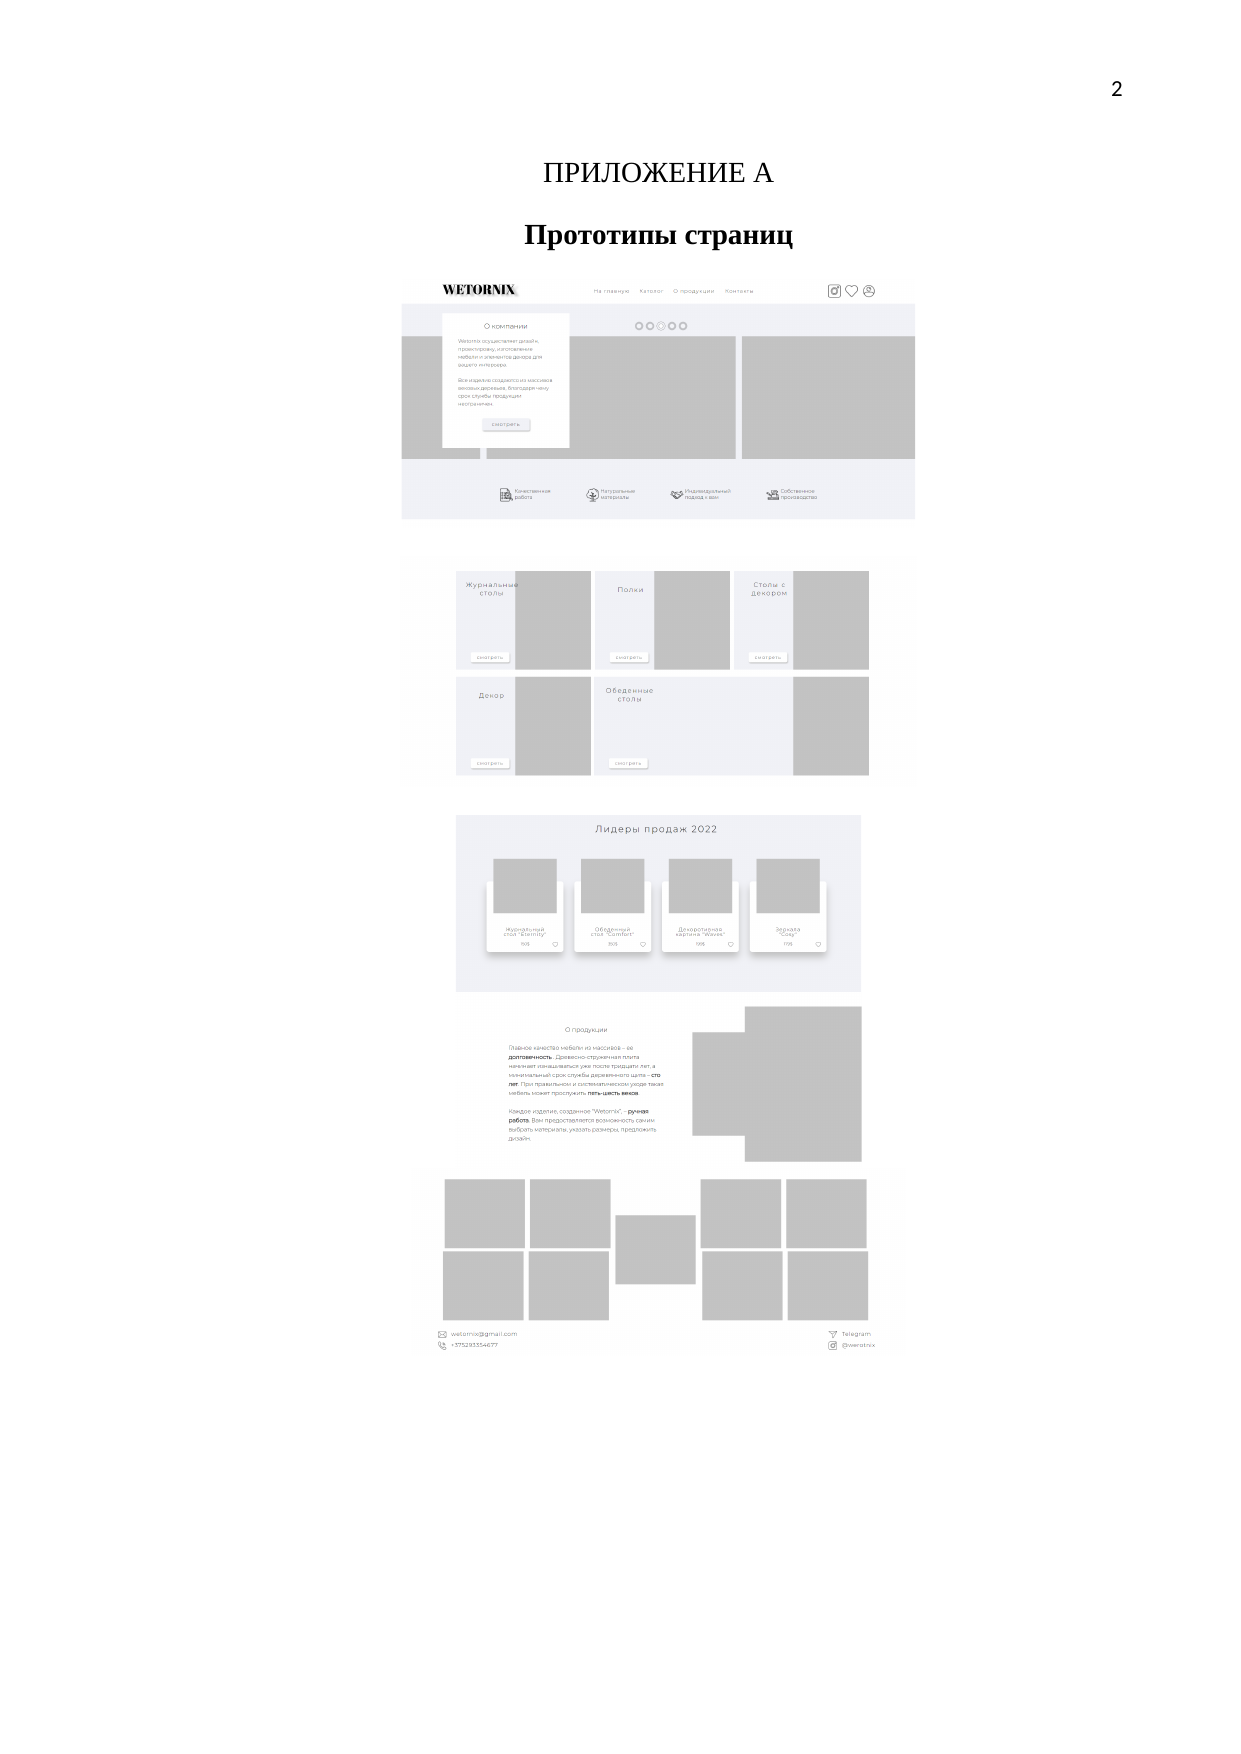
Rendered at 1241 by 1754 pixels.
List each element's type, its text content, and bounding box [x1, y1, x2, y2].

picture [399, 556, 918, 787]
text Прототипы страниц [136, 217, 1181, 250]
picture [410, 815, 907, 1356]
subtitle ПРИЛОЖЕНИЕ А [136, 156, 1181, 189]
picture [401, 279, 916, 528]
